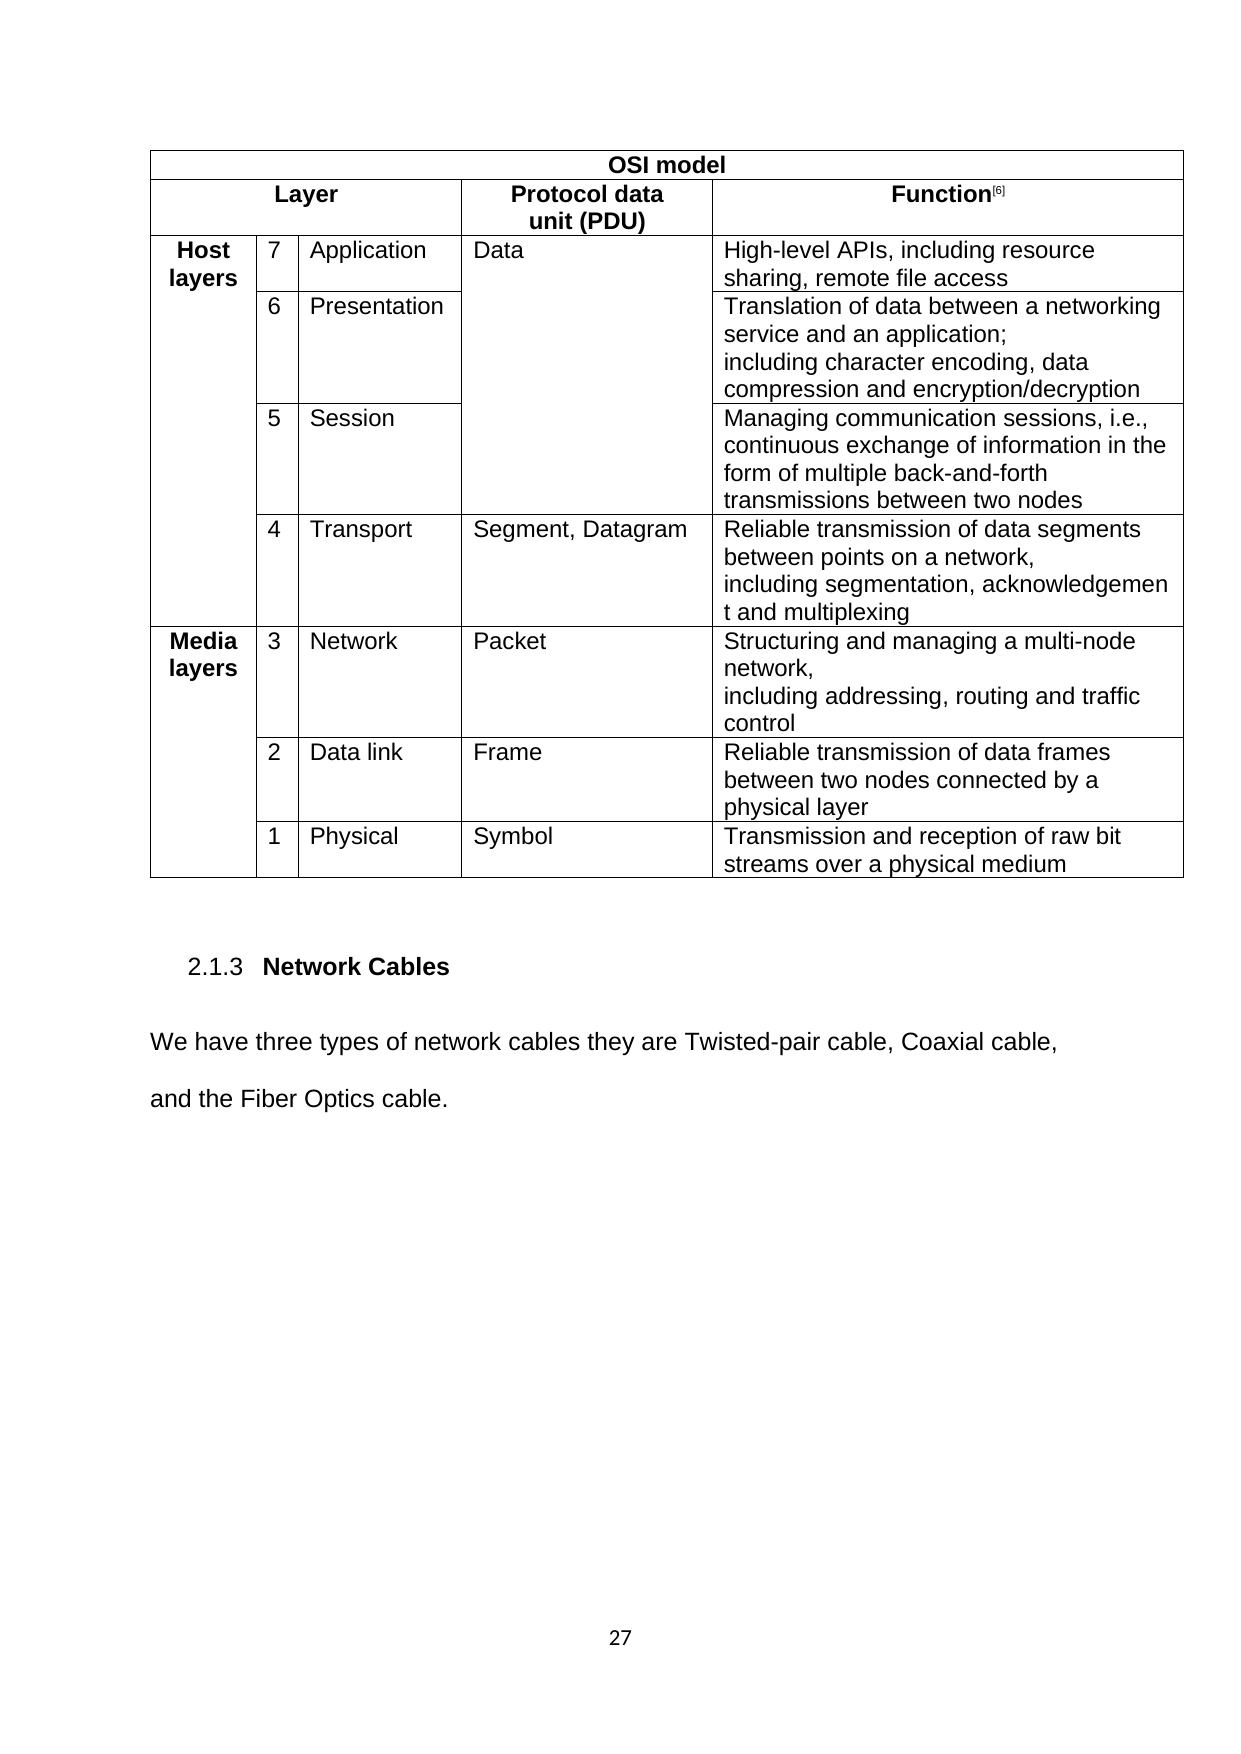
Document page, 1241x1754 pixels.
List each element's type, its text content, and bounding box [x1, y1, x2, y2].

table_cell Presentation [299, 292, 461, 403]
table_cell Media layers [151, 627, 256, 877]
table_cell Session [299, 404, 461, 514]
table_cell 1 [257, 822, 298, 877]
table_cell Reliable transmission of data segments between points on a network, including segmentation, acknowledgement and multiplexing [713, 515, 1183, 626]
table_cell 7 [257, 236, 298, 291]
table_cell 2 [257, 738, 298, 821]
table_cell Protocol data unit (PDU) [462, 180, 712, 235]
table_cell High-level APIs, including resource sharing, remote file access [713, 236, 1183, 291]
table_cell Packet [462, 627, 712, 737]
table_cell Data [462, 236, 712, 514]
table_cell Network [299, 627, 461, 737]
table_cell Function[6] [713, 180, 1183, 235]
table_cell Managing communication sessions, i.e., continuous exchange of information in the form of multiple back-and-forth transmissions between two nodes [713, 404, 1183, 514]
table_cell Layer [151, 180, 461, 235]
table_cell Structuring and managing a multi-node network, including addressing, routing and traffic control [713, 627, 1183, 737]
table_cell Physical [299, 822, 461, 877]
table_header OSI model [151, 151, 1183, 179]
table_cell Segment, Datagram [462, 515, 712, 626]
table_cell Data link [299, 738, 461, 821]
table_cell Frame [462, 738, 712, 821]
table_cell 5 [257, 404, 298, 514]
table_cell Translation of data between a networking service and an application; including character encoding, data compression and encryption/decryption [713, 292, 1183, 403]
table_cell Symbol [462, 822, 712, 877]
table_cell Reliable transmission of data frames between two nodes connected by a physical layer [713, 738, 1183, 821]
table_cell 6 [257, 292, 298, 403]
table_cell Application [299, 236, 461, 291]
text We have three types of network cables they are Twisted-pair cable, Coaxial cable, and the Fiber Optics cable. [150, 1026, 1090, 1113]
table_cell 4 [257, 515, 298, 626]
list Network Cables [187, 952, 1090, 981]
table_cell Transmission and reception of raw bit streams over a physical medium [713, 822, 1183, 877]
table_cell Transport [299, 515, 461, 626]
table_cell 3 [257, 627, 298, 737]
table_cell Host layers [151, 236, 256, 626]
